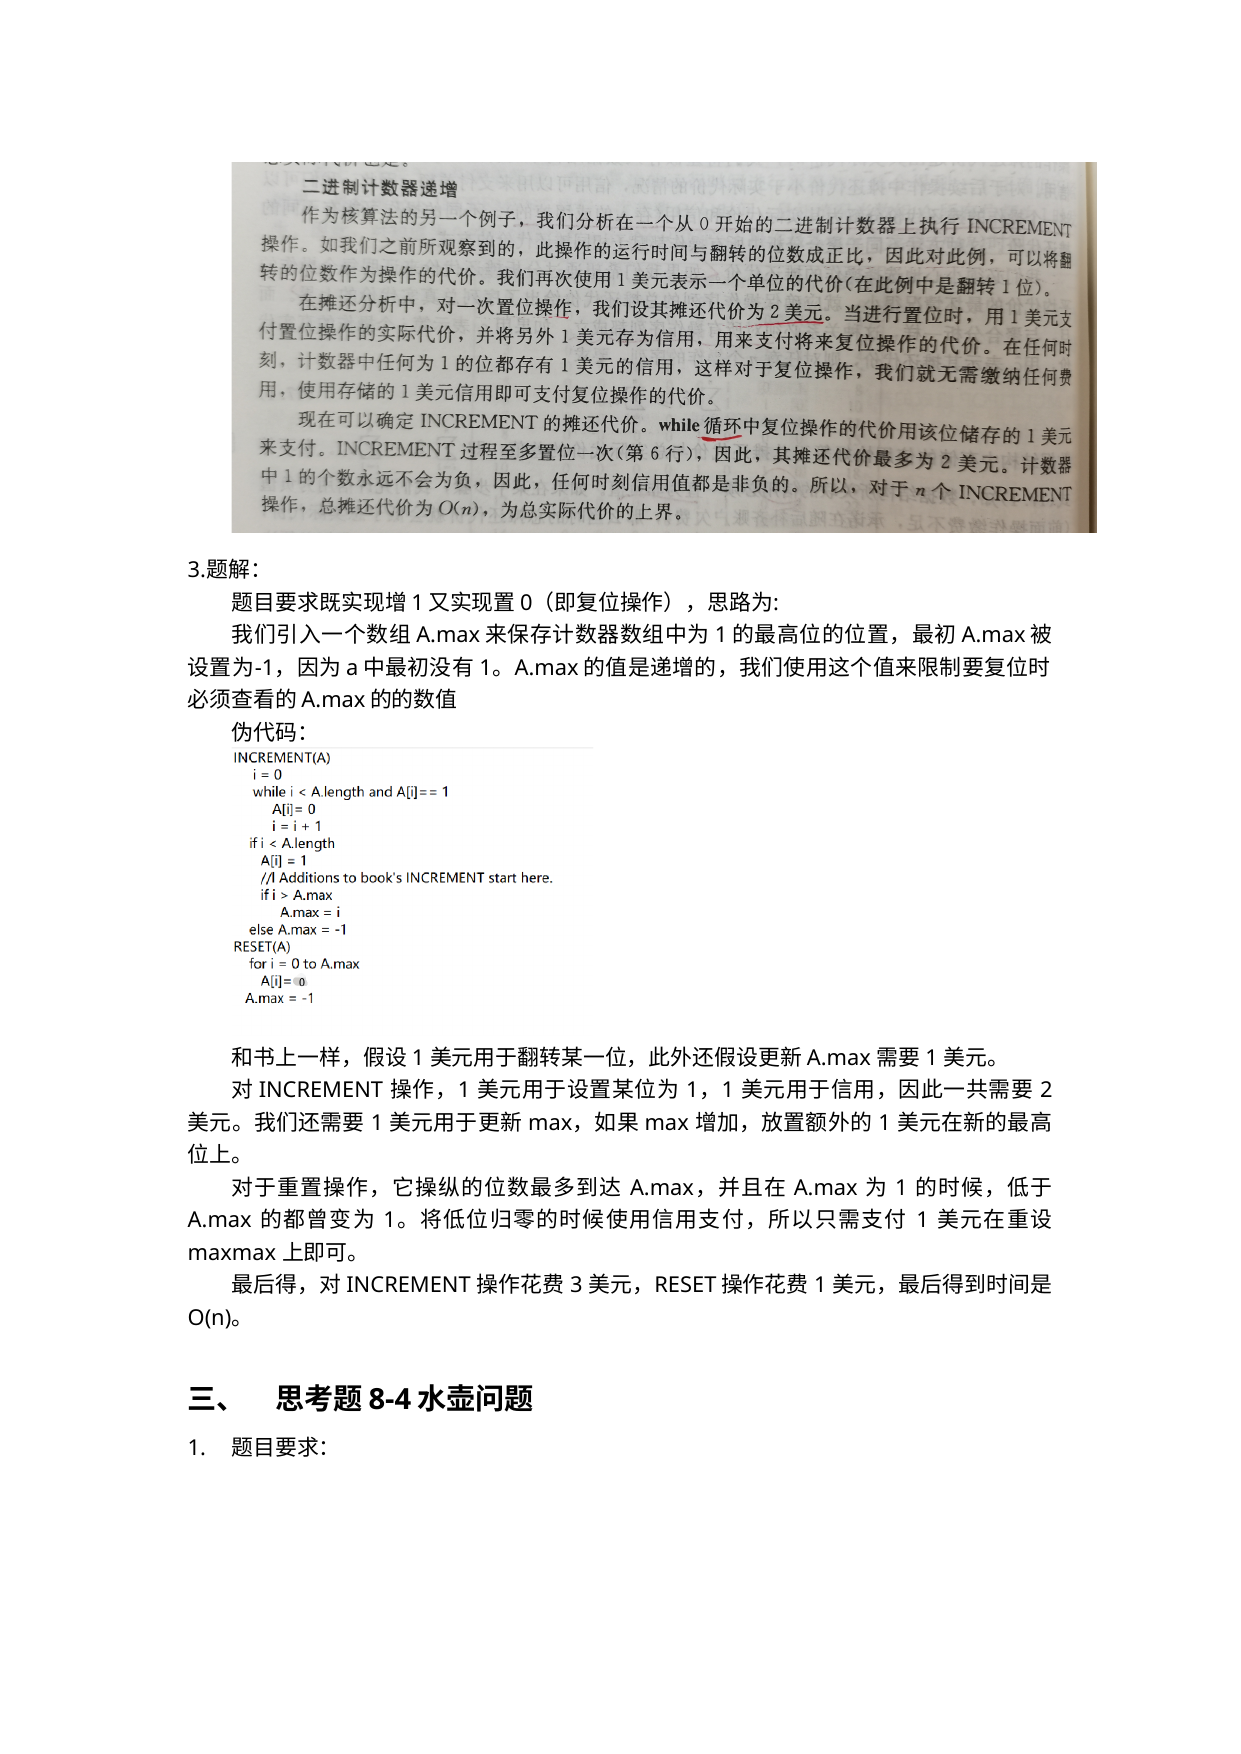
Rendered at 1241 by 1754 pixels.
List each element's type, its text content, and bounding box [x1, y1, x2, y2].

text 和书上一样，假设 1 美元用于翻转某一位，此外还假设更新 A.max 需要 1 美元。 [187, 1039, 1053, 1072]
text 3.题解： [187, 552, 1053, 584]
text 伪代码： [187, 714, 1053, 747]
list 题目要求： [187, 1429, 1053, 1462]
text 我们引入一个数组A.max来保存计数器数组中为1的最高位的位置，最初A.max被设置为-1，因为a中最初没有1。A.max的值是递增的，我们使用这个值来限制要复位时必须查看的A.max的的数值 [187, 617, 1053, 714]
picture [231, 162, 1097, 533]
list 思考题8-4水壶问题 [187, 1364, 1053, 1429]
picture [231, 747, 594, 1036]
text 对INCREMENT 操作，1 美元用于设置某位为 1，1 美元用于信用，因此一共需要 2 美元。我们还需要 1 美元用于更新 max，如果 max 增加，放置额外的 1 美元在新的最高位上。 [187, 1072, 1053, 1169]
text 最后得，对INCREMENT 操作花费 3 美元，RESET操作花费 1 美元，最后得到时间是 O(n)。 [187, 1267, 1053, 1332]
text 题目要求既实现增1又实现置0（即复位操作），思路为: [187, 584, 1053, 617]
text 对于重置操作，它操纵的位数最多到达 A.max，并且在 A.max 为 1 的时候，低于 A.max 的都曾变为 1。将低位归零的时候使用信用支付，所以只需支付 1 美元在重设 maxmax 上即可。 [187, 1169, 1053, 1267]
